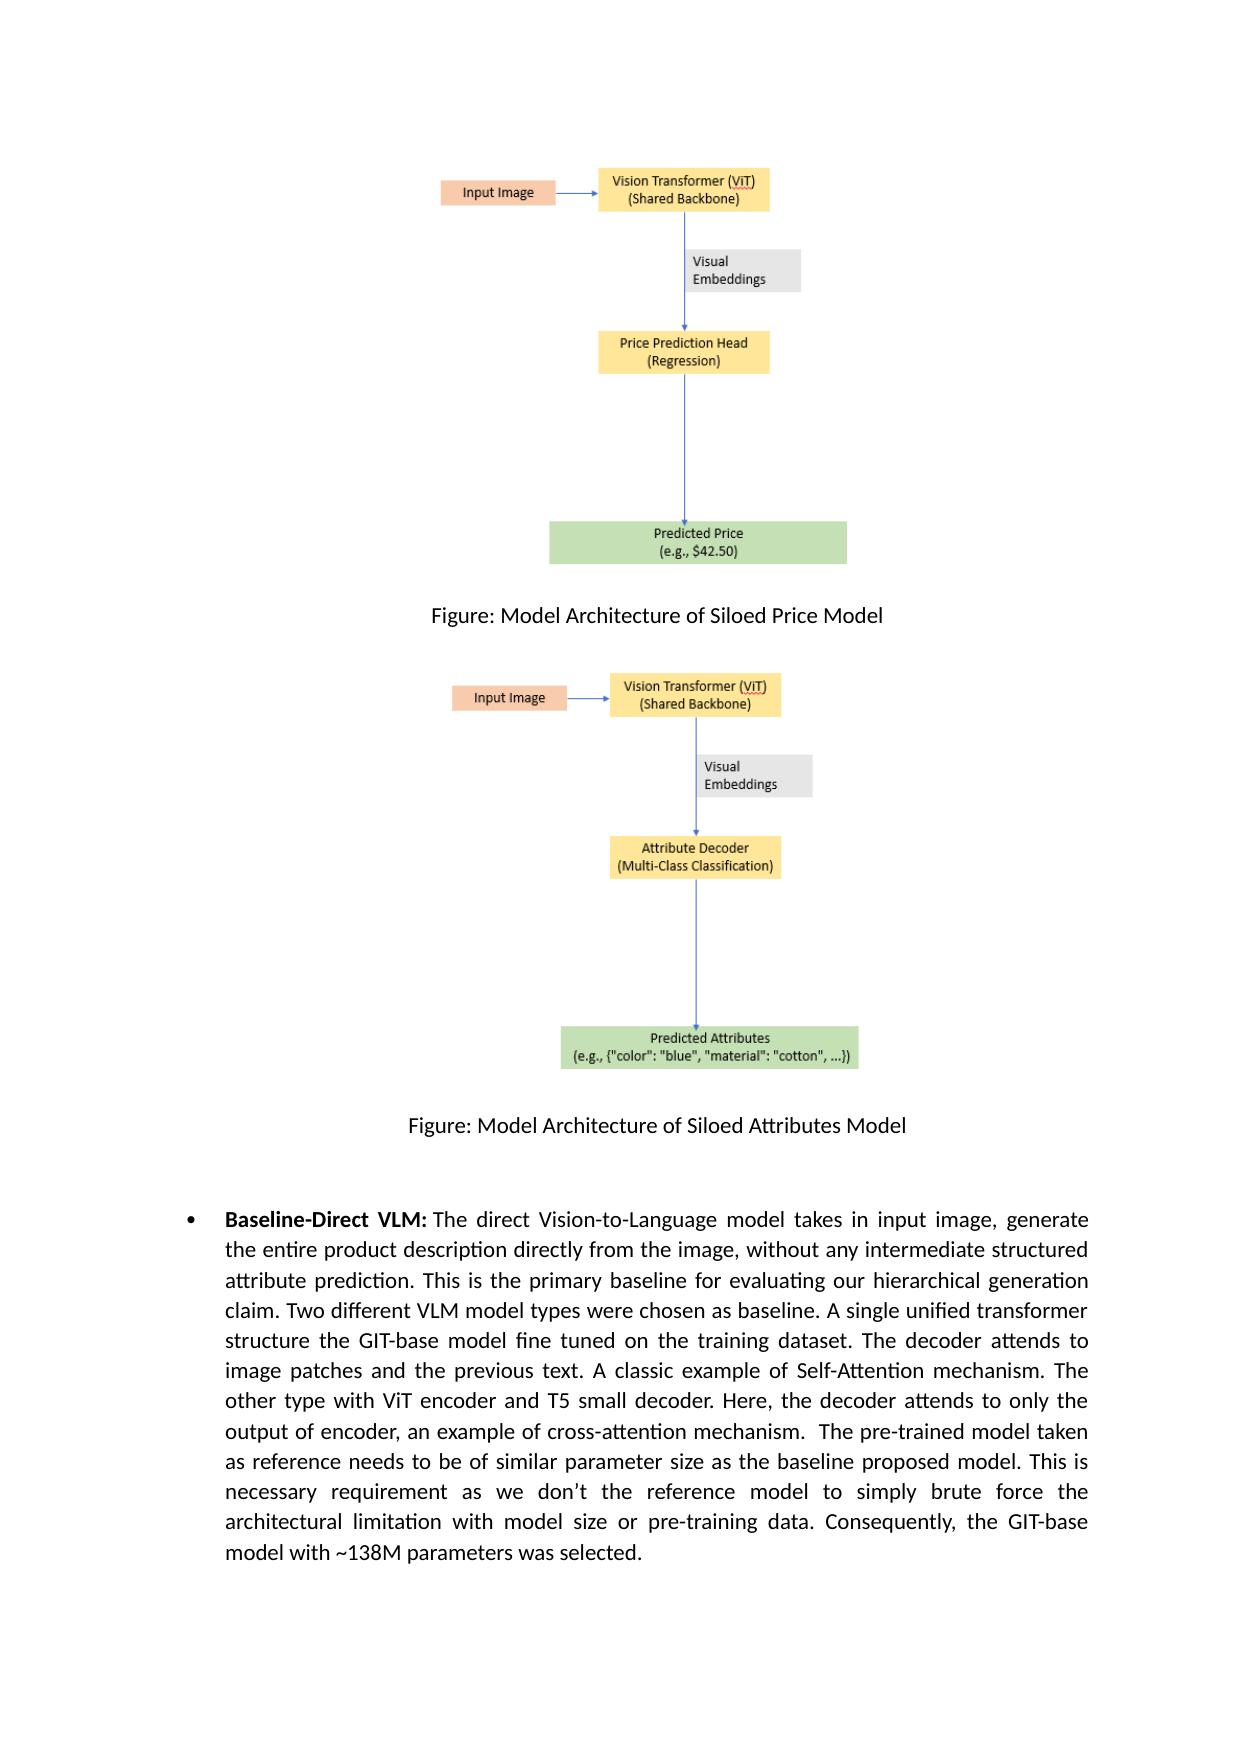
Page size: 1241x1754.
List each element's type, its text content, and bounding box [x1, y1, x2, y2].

picture [421, 150, 894, 583]
text Figure: Model Architecture of Siloed Attributes Model [225, 1112, 1090, 1140]
list Baseline-Direct VLM: The direct Vision-to-Language model takes in input image, generate the entire product description directly from the image, without any intermediate structured attribute prediction. This is the primary baseline for evaluating our hierarchical generation claim. Two different VLM model types were chosen as baseline. A single unified transformer structure the GIT-base model fine tuned on the training dataset. The decoder attends to image patches and the previous text. A classic example of Self-Attention mechanism. The other type with ViT encoder and T5 small decoder. Here, the decoder attends to only the output of encoder, an example of cross-attention mechanism. The pre-trained model taken as reference needs to be of similar parameter size as the baseline proposed model. This is necessary requirement as we don’t the reference model to simply brute force the architectural limitation with model size or pre-training data. Consequently, the GIT-base model with ~138M parameters was selected. [187, 1205, 1090, 1566]
picture [425, 648, 890, 1093]
text Figure: Model Architecture of Siloed Price Model [225, 601, 1090, 629]
